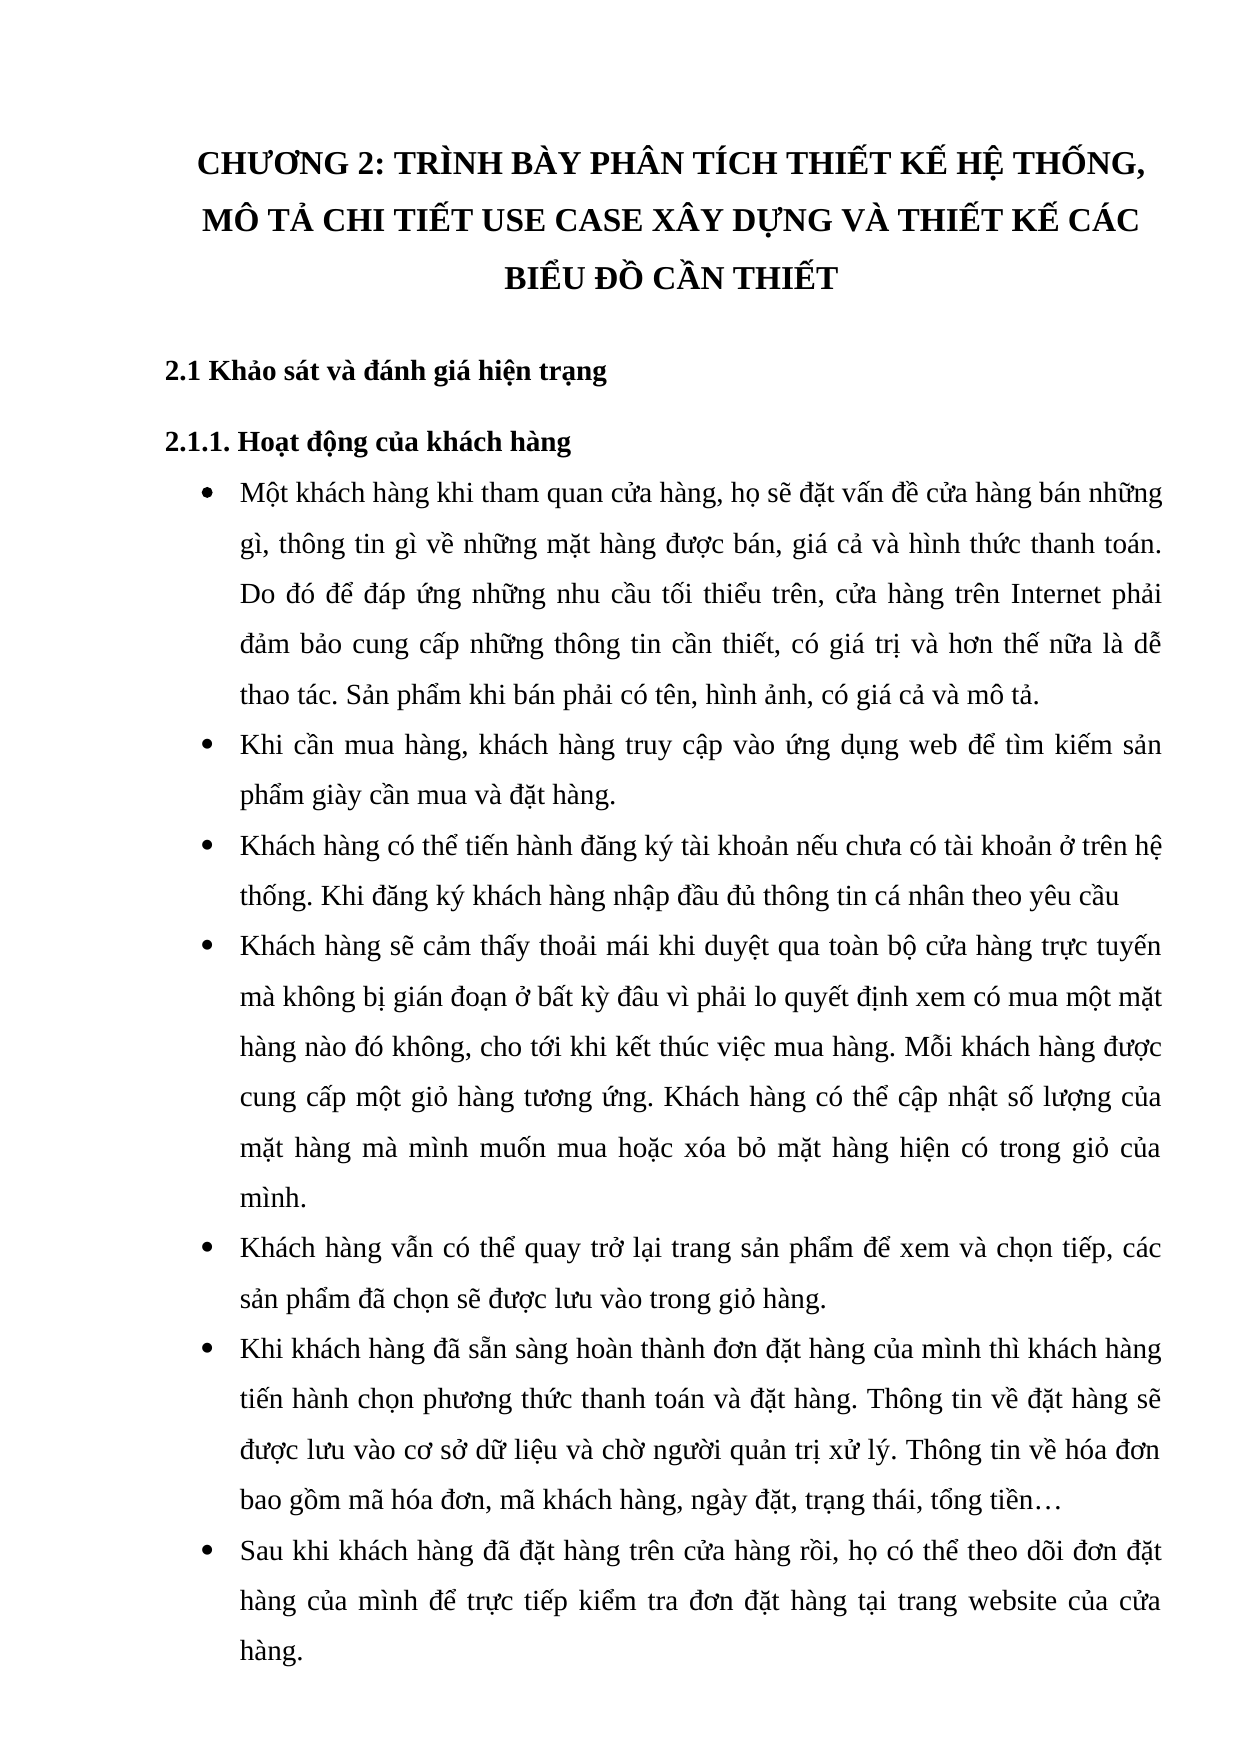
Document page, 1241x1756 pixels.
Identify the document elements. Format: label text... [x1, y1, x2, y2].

list Khách hàng vẫn có thể quay trở lại trang sản phẩm để xem và chọn tiếp, các sản phẩm đã chọn sẽ được lưu vào trong giỏ hàng. [202, 1231, 1163, 1314]
list Khách hàng có thể tiến hành đăng ký tài khoản nếu chưa có tài khoản ở trên hệ thống. Khi đăng ký khách hàng nhập đầu đủ thông tin cá nhân theo yêu cầu [202, 828, 1163, 912]
subtitle CHƯƠNG 2: TRÌNH BÀY PHÂN TÍCH THIẾT KẾ HỆ THỐNG, MÔ TẢ CHI TIẾT USE CASE XÂY DỰNG VÀ THIẾT KẾ CÁC BIỂU ĐỒ CẦN THIẾT [179, 143, 1163, 297]
list Khách hàng sẽ cảm thấy thoải mái khi duyệt qua toàn bộ cửa hàng trực tuyến mà không bị gián đoạn ở bất kỳ đâu vì phải lo quyết định xem có mua một mặt hàng nào đó không, cho tới khi kết thúc việc mua hàng. Mỗi khách hàng được cung cấp một giỏ hàng tương ứng. Khách hàng có thể cập nhật số lượng của mặt hàng mà mình muốn mua hoặc xóa bỏ mặt hàng hiện có trong giỏ của mình. [202, 928, 1163, 1214]
list Khi khách hàng đã sẵn sàng hoàn thành đơn đặt hàng của mình thì khách hàng tiến hành chọn phương thức thanh toán và đặt hàng. Thông tin về đặt hàng sẽ được lưu vào cơ sở dữ liệu và chờ người quản trị xử lý. Thông tin về hóa đơn bao gồm mã hóa đơn, mã khách hàng, ngày đặt, trạng thái, tổng tiền… [202, 1331, 1163, 1516]
list Khi cần mua hàng, khách hàng truy cập vào ứng dụng web để tìm kiếm sản phẩm giày cần mua và đặt hàng. [202, 727, 1163, 811]
subtitle 2.1.1. Hoạt động của khách hàng [164, 424, 1163, 458]
subtitle 2.1 Khảo sát và đánh giá hiện trạng [164, 353, 1163, 387]
list Sau khi khách hàng đã đặt hàng trên cửa hàng rồi, họ có thể theo dõi đơn đặt hàng của mình để trực tiếp kiểm tra đơn đặt hàng tại trang website của cửa hàng. [202, 1533, 1163, 1667]
list Một khách hàng khi tham quan cửa hàng, họ sẽ đặt vấn đề cửa hàng bán những gì, thông tin gì về những mặt hàng được bán, giá cả và hình thức thanh toán. Do đó để đáp ứng những nhu cầu tối thiểu trên, cửa hàng trên Internet phải đảm bảo cung cấp những thông tin cần thiết, có giá trị và hơn thế nữa là dễ thao tác. Sản phẩm khi bán phải có tên, hình ảnh, có giá cả và mô tả. [202, 475, 1163, 710]
